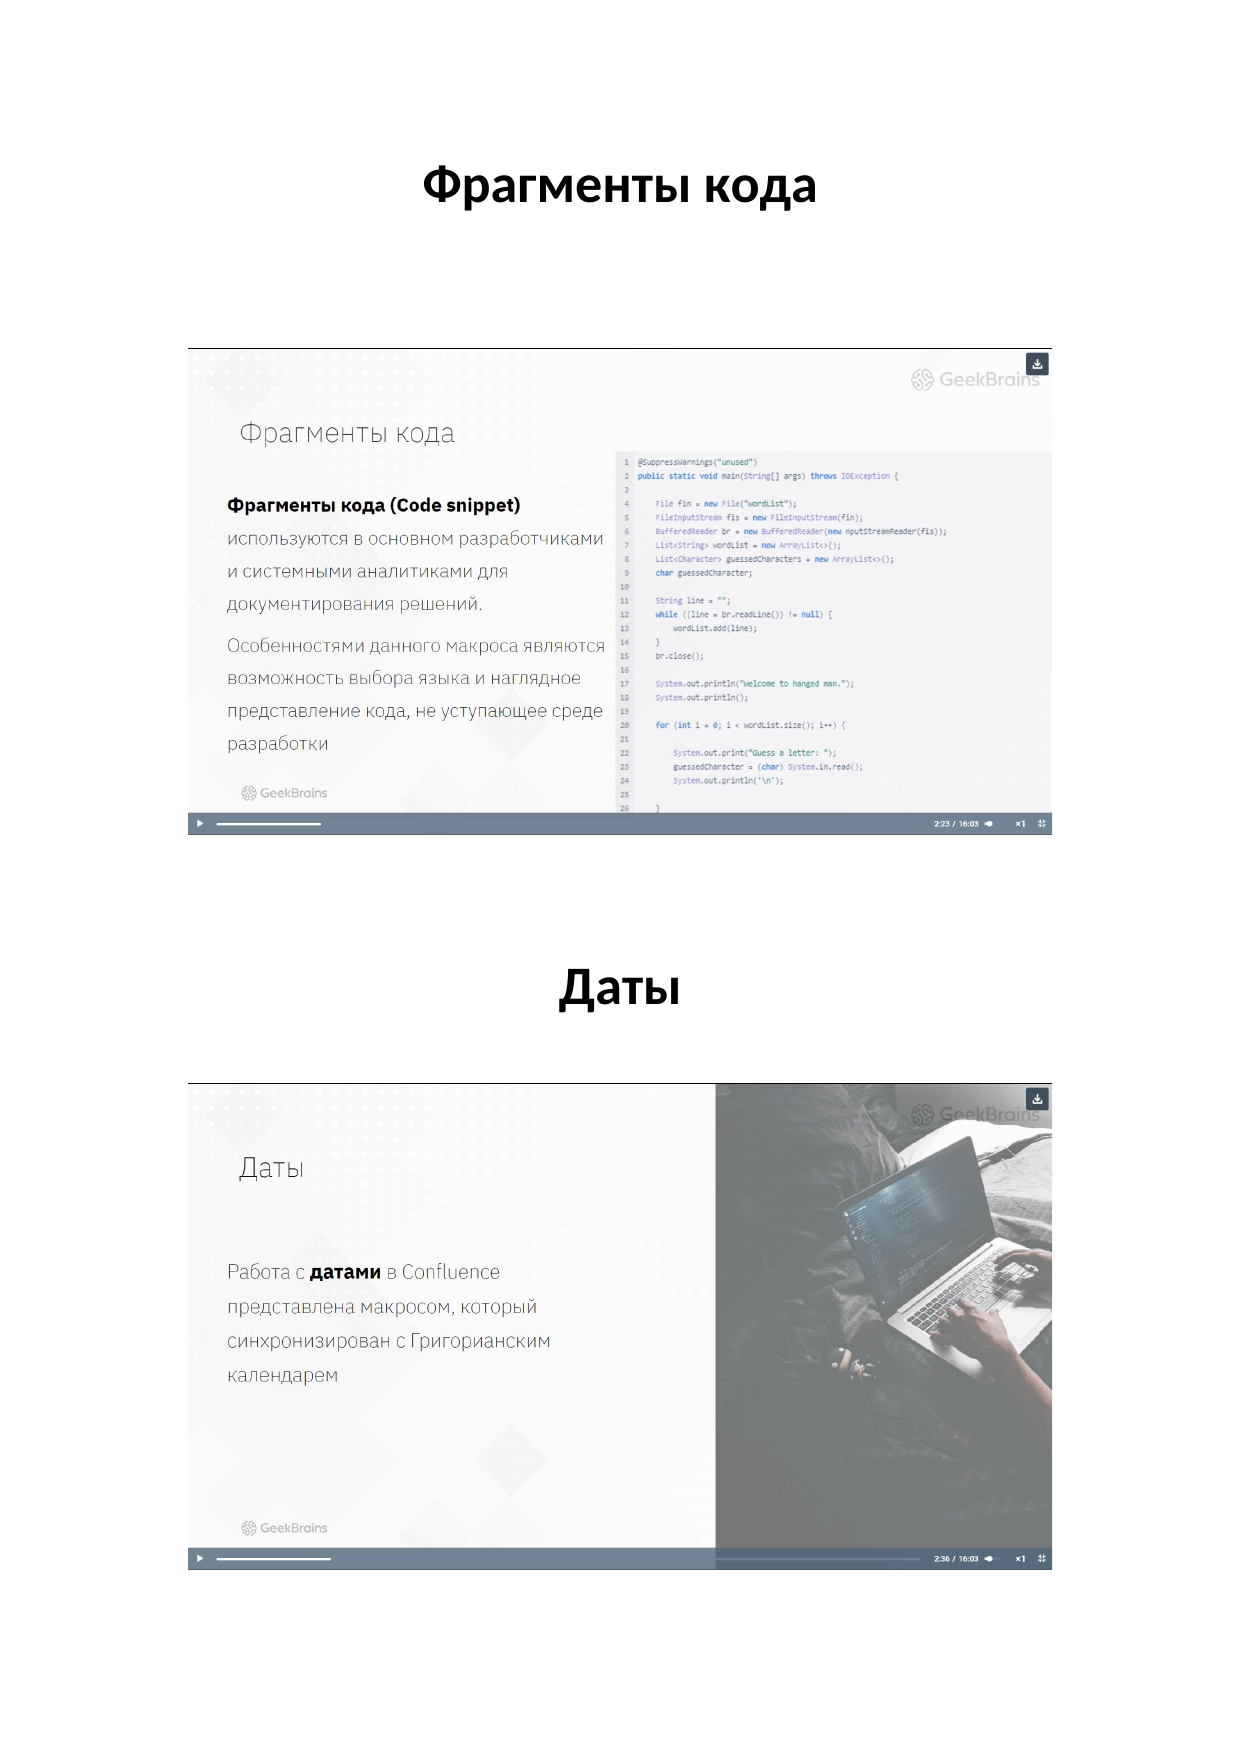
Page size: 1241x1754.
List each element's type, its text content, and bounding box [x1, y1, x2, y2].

picture [188, 1083, 1053, 1570]
text Фрагменты кода [187, 150, 1053, 216]
picture [188, 348, 1053, 835]
text Даты [187, 951, 1053, 1018]
